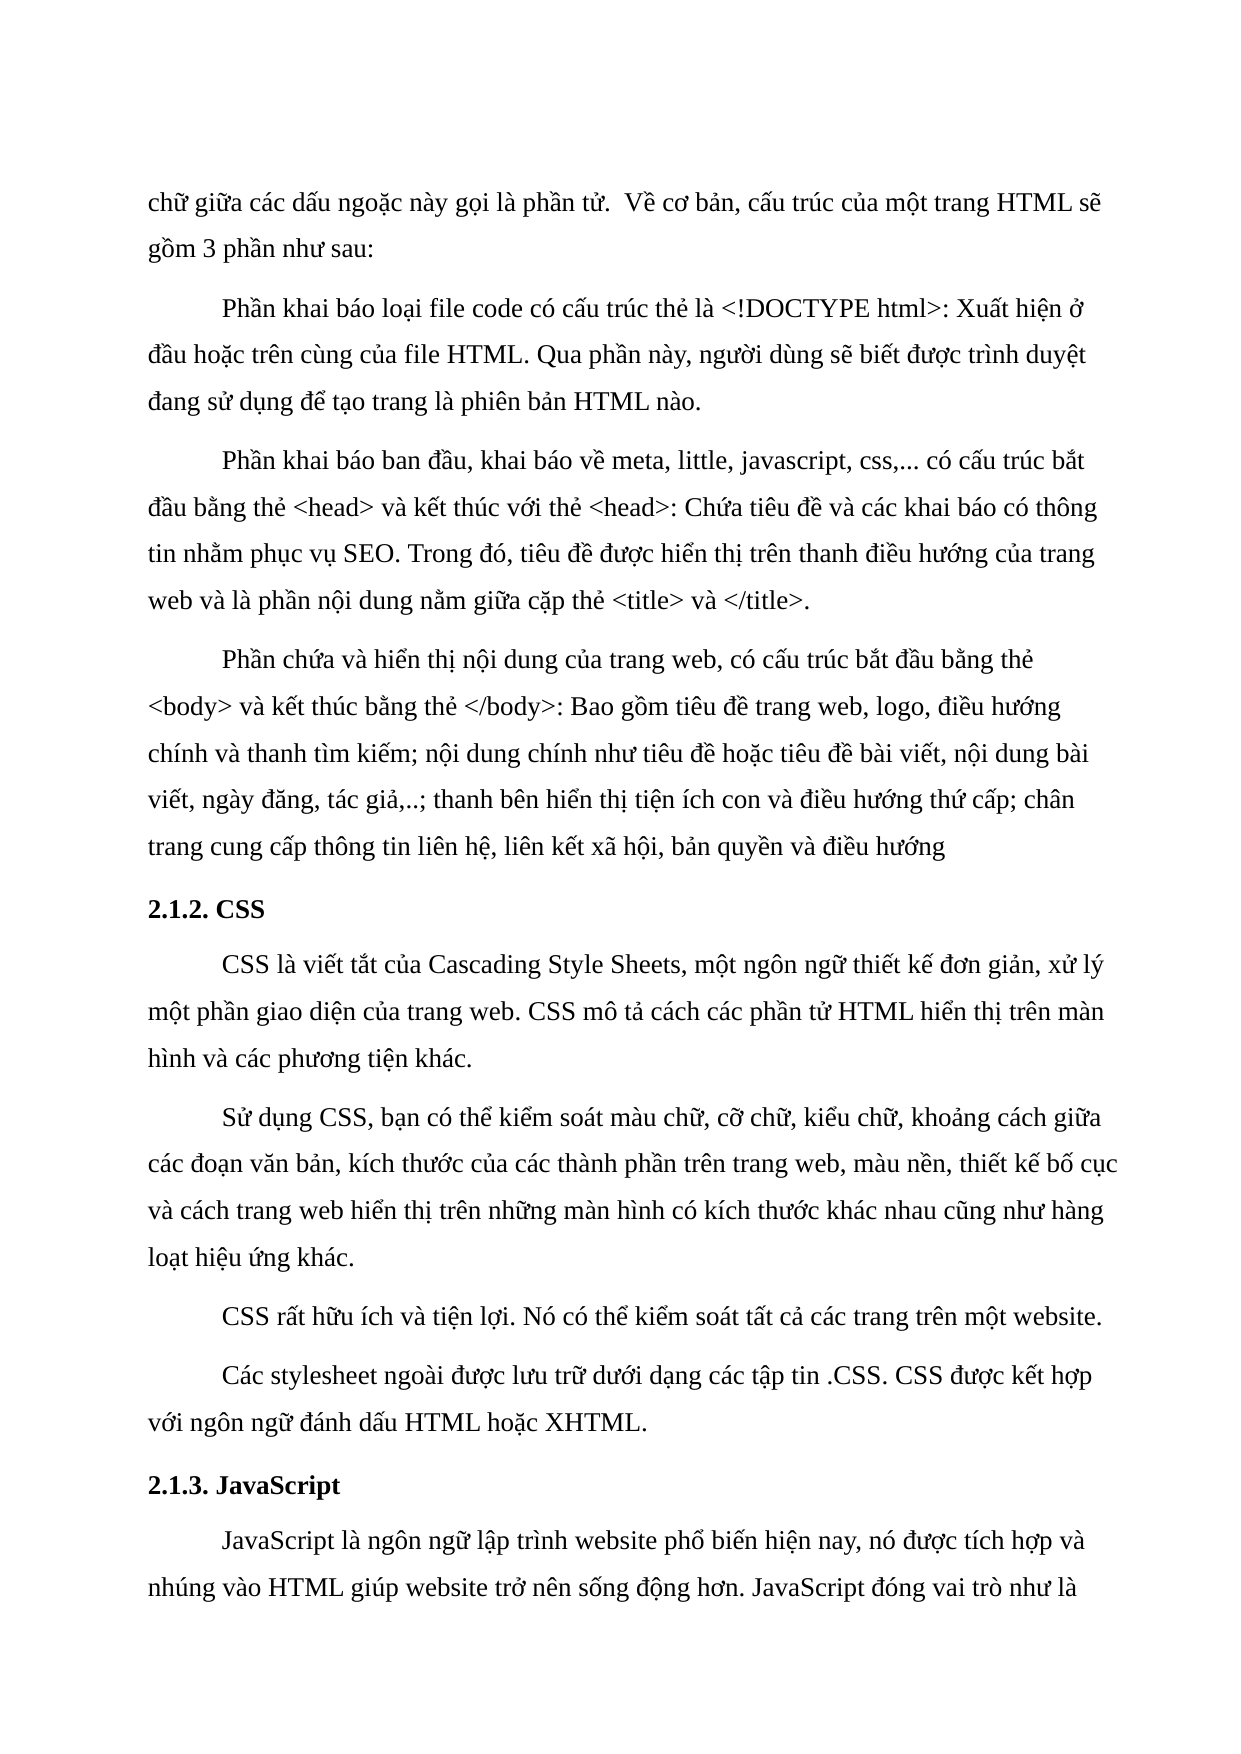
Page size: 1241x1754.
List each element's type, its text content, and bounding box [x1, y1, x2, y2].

subtitle 2.1.3. JavaScript [148, 1469, 1122, 1500]
subtitle 2.1.2. CSS [148, 893, 1122, 924]
text Các stylesheet ngoài được lưu trữ dưới dạng các tập tin .CSS. CSS được kết hợp với ngôn ngữ đánh dấu HTML hoặc XHTML. [148, 1359, 1122, 1437]
text CSS rất hữu ích và tiện lợi. Nó có thể kiểm soát tất cả các trang trên một website. [148, 1300, 1122, 1331]
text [148, 1524, 1122, 1602]
text Phần khai báo ban đầu, khai báo về meta, little, javascript, css,... có cấu trúc bắt đầu bằng thẻ <head> và kết thúc với thẻ <head>: Chứa tiêu đề và các khai báo có thông tin nhằm phục vụ SEO. Trong đó, tiêu đề được hiển thị trên thanh điều hướng của trang web và là phần nội dung nằm giữa cặp thẻ <title> và </title>. [148, 444, 1122, 615]
text CSS là viết tắt của Cascading Style Sheets, một ngôn ngữ thiết kế đơn giản, xử lý một phần giao diện của trang web. CSS mô tả cách các phần tử HTML hiển thị trên màn hình và các phương tiện khác. [148, 948, 1122, 1073]
text Sử dụng CSS, bạn có thể kiểm soát màu chữ, cỡ chữ, kiểu chữ, khoảng cách giữa các đoạn văn bản, kích thước của các thành phần trên trang web, màu nền, thiết kế bố cục và cách trang web hiển thị trên những màn hình có kích thước khác nhau cũng như hàng loạt hiệu ứng khác. [148, 1101, 1122, 1272]
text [148, 186, 1122, 264]
text Phần chứa và hiển thị nội dung của trang web, có cấu trúc bắt đầu bằng thẻ <body> và kết thúc bằng thẻ </body>: Bao gồm tiêu đề trang web, logo, điều hướng chính và thanh tìm kiếm; nội dung chính như tiêu đề hoặc tiêu đề bài viết, nội dung bài viết, ngày đăng, tác giả,..; thanh bên hiển thị tiện ích con và điều hướng thứ cấp; chân trang cung cấp thông tin liên hệ, liên kết xã hội, bản quyền và điều hướng [148, 643, 1122, 861]
text Phần khai báo loại file code có cấu trúc thẻ là <!DOCTYPE html>: Xuất hiện ở đầu hoặc trên cùng của file HTML. Qua phần này, người dùng sẽ biết được trình duyệt đang sử dụng để tạo trang là phiên bản HTML nào. [148, 292, 1122, 416]
